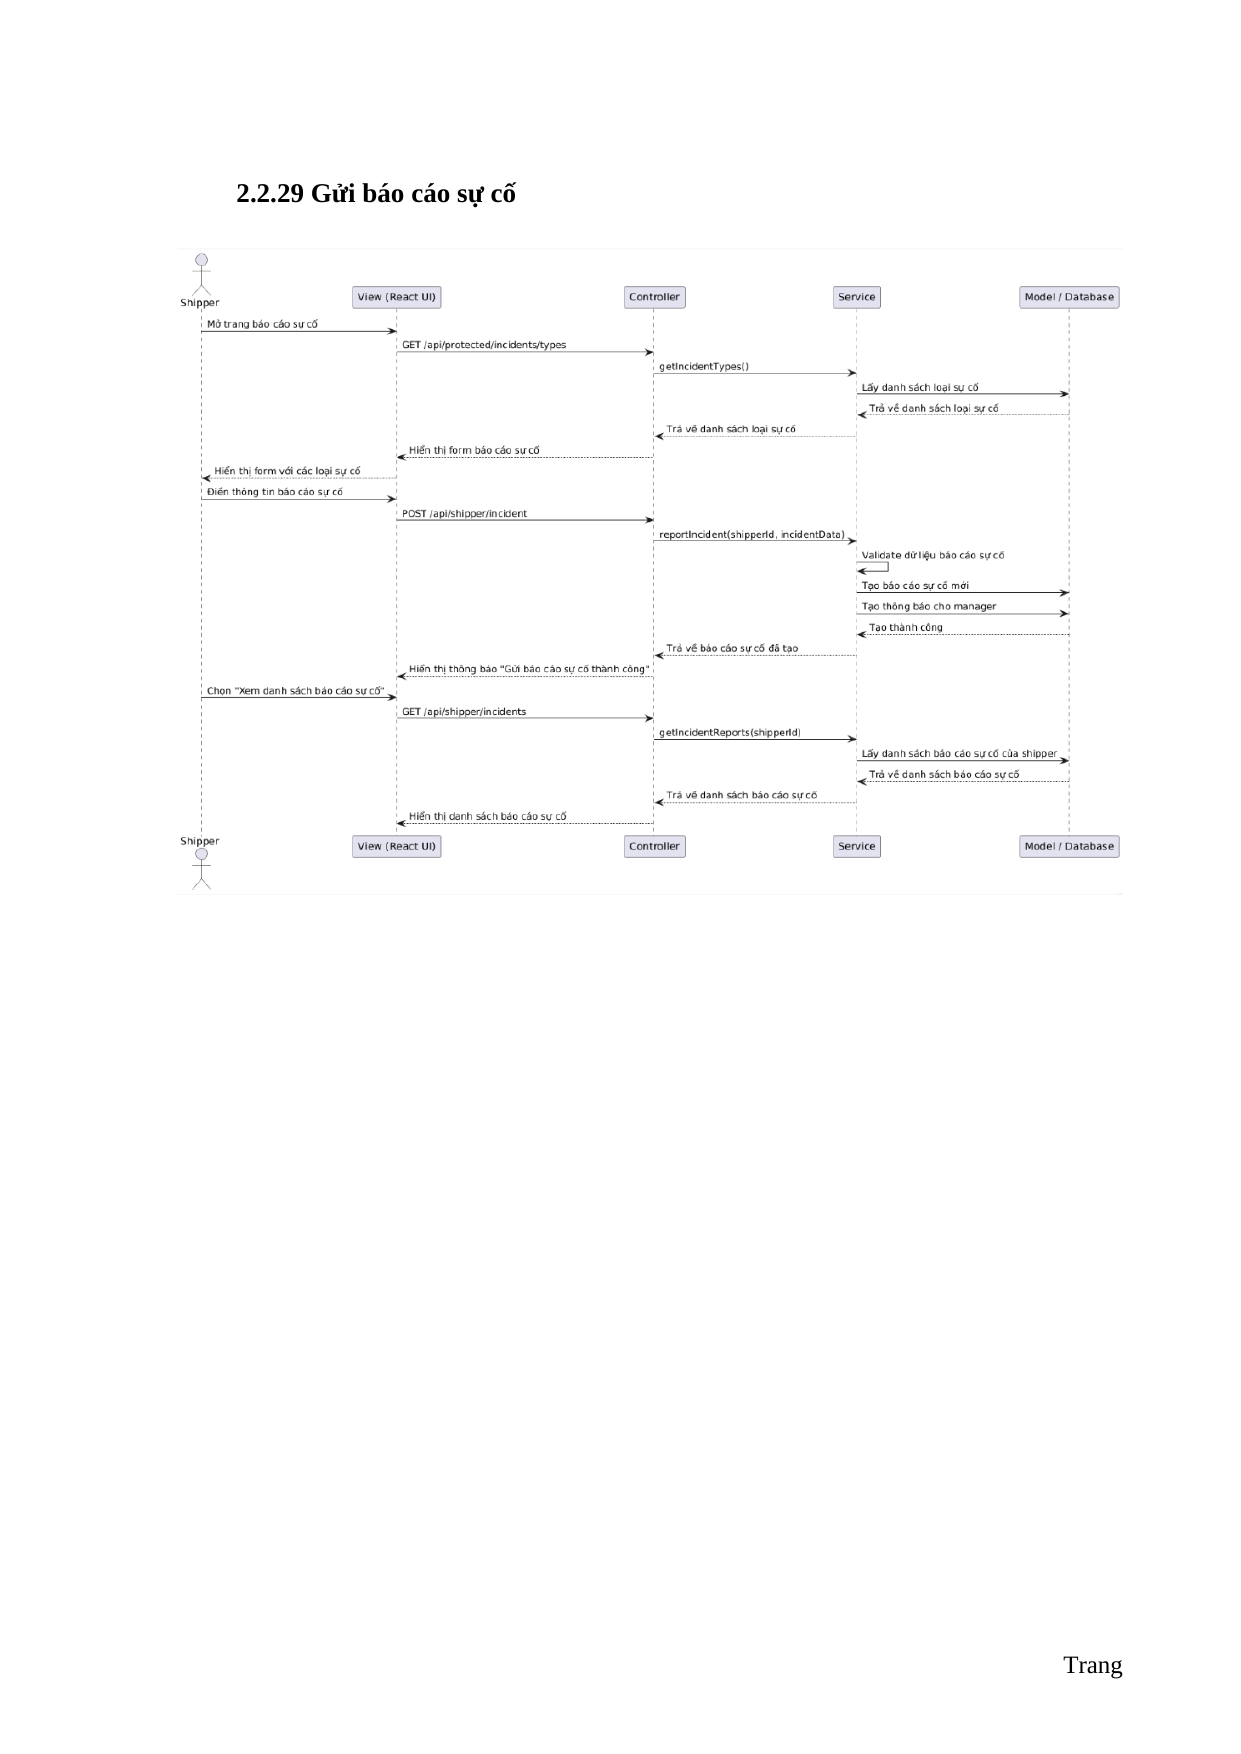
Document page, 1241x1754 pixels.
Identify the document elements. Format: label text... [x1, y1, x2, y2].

subtitle 2.2.29 Gửi báo cáo sự cố [236, 177, 1122, 208]
picture [177, 248, 1122, 895]
